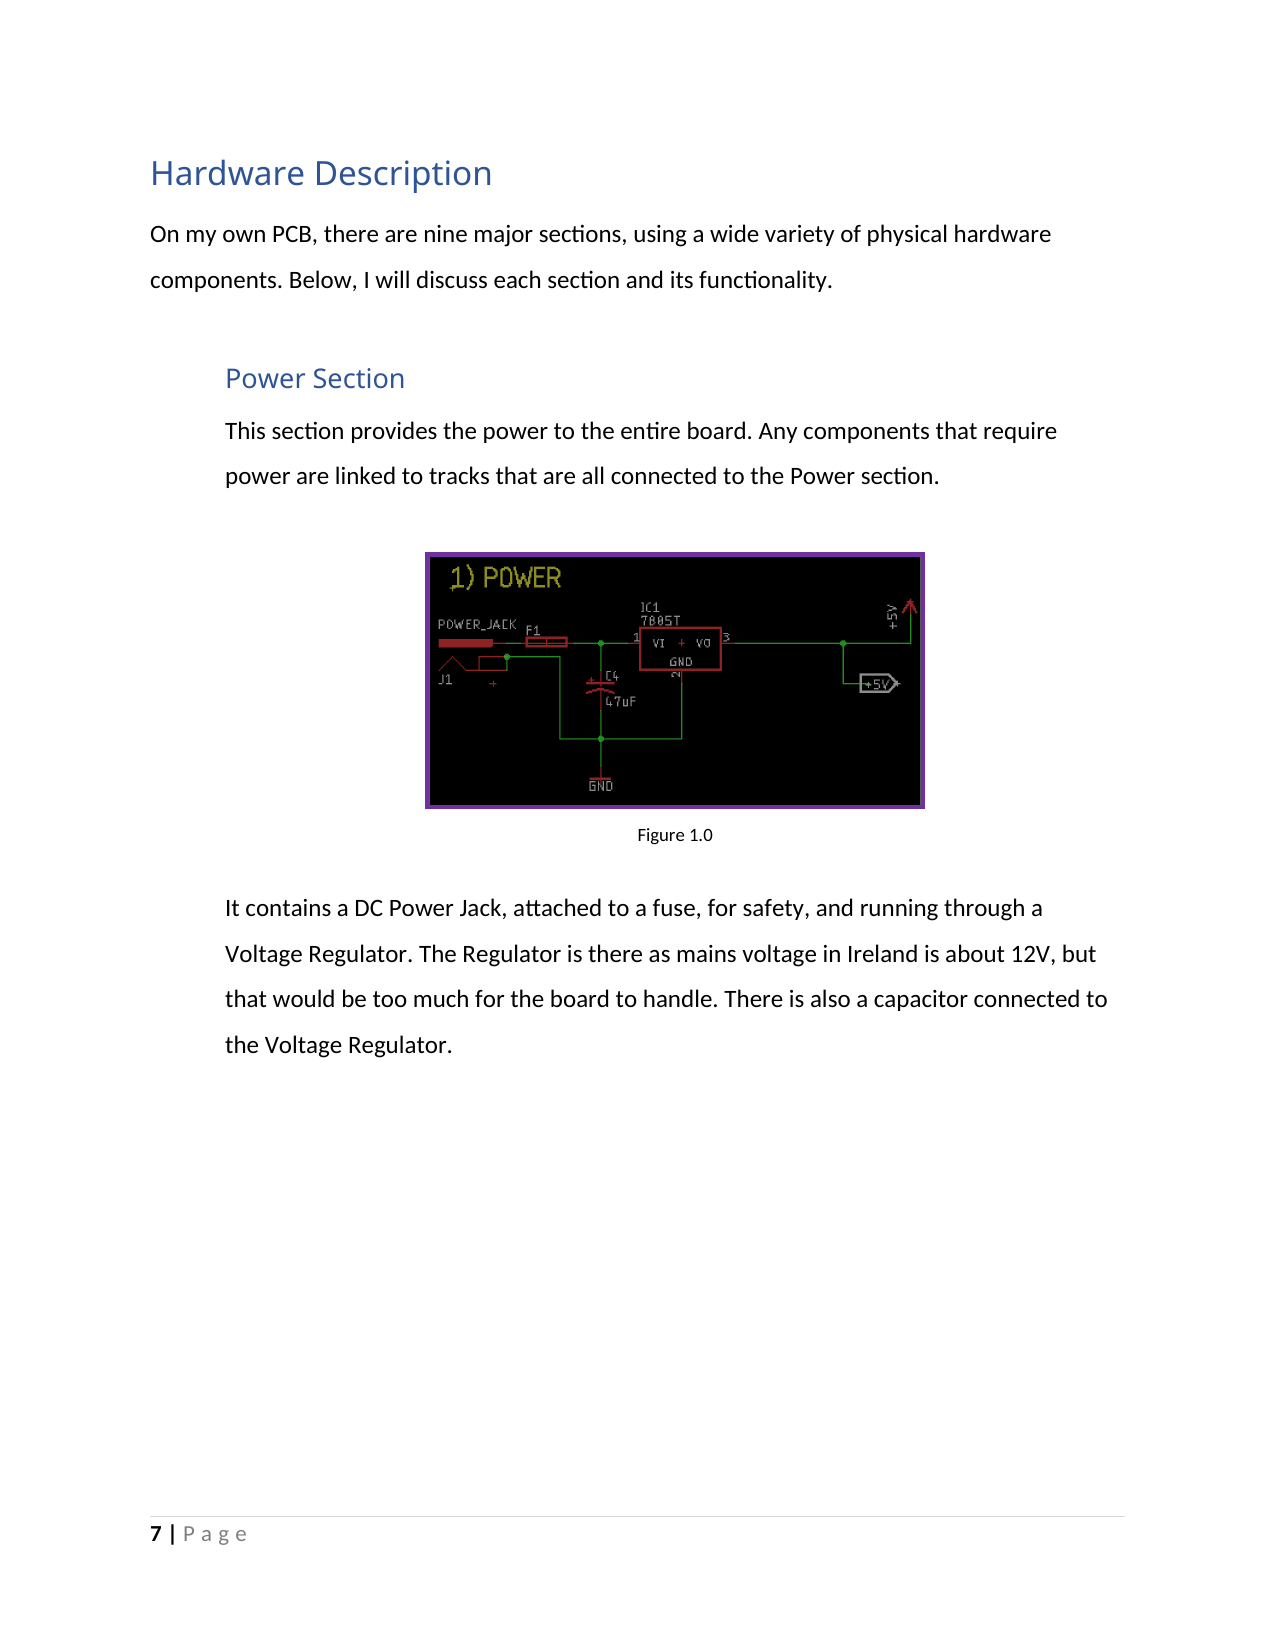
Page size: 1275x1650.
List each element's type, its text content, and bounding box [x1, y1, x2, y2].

subtitle Hardware Description [150, 150, 1125, 195]
text On my own PCB, there are nine major sections, using a wide variety of physical hardware components. Below, I will discuss each section and its functionality. [150, 218, 1125, 294]
list This section provides the power to the entire board. Any components that require power are linked to tracks that are all connected to the Power section. [225, 415, 1125, 491]
list It contains a DC Power Jack, attached to a fuse, for safety, and running through a Voltage Regulator. The Regulator is there as mains voltage in Ireland is about 12V, but that would be too much for the board to handle. There is also a capacitor connected to the Voltage Regulator. [225, 892, 1125, 1060]
subtitle Power Section [150, 359, 1125, 396]
list Figure 1.0 [225, 823, 1125, 846]
picture [429, 557, 921, 805]
